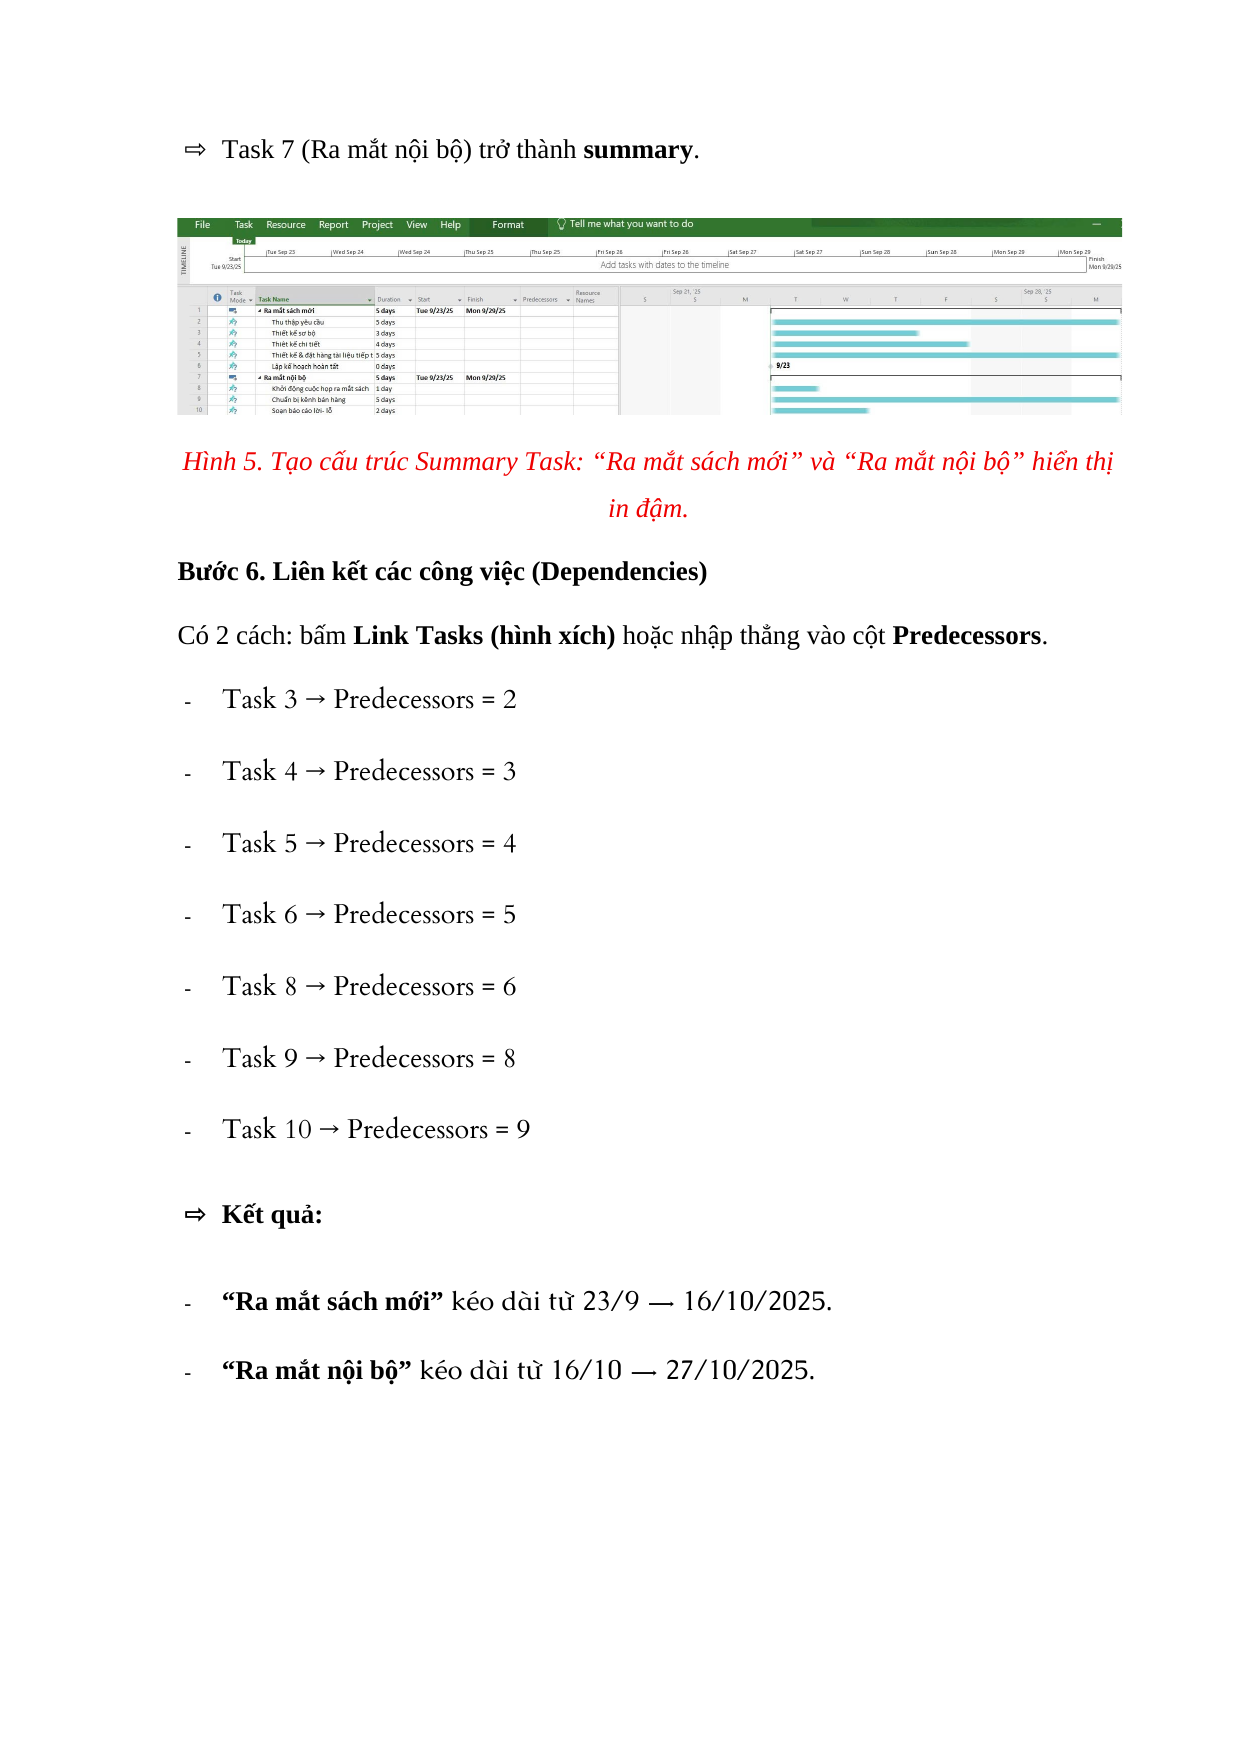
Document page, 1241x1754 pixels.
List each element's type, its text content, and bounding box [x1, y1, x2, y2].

list Task 5 → Predecessors = 4 [184, 825, 1122, 862]
list Task 9 → Predecessors = 8 [184, 1040, 1122, 1077]
list Task 4 → Predecessors = 3 [184, 754, 1122, 790]
list Kết quả: [184, 1184, 1122, 1239]
list Task 8 → Predecessors = 6 [184, 969, 1122, 1005]
list “Ra mắt nội bộ” kéo dài từ 16/10 → 27/10/2025. [184, 1353, 1122, 1387]
text Hình 5. Tạo cấu trúc Summary Task: “Ra mắt sách mới” và “Ra mắt nội bộ” hiển thị in đậm. [177, 445, 1122, 523]
list Task 10 → Predecessors = 9 [184, 1112, 1122, 1149]
list Task 3 → Predecessors = 2 [184, 682, 1122, 719]
list Task 6 → Predecessors = 5 [184, 897, 1122, 934]
list Task 7 (Ra mắt nội bộ) trở thành summary. [184, 118, 1122, 174]
picture [177, 218, 1123, 415]
text Có 2 cách: bấm Link Tasks (hình xích) hoặc nhập thẳng vào cột Predecessors. [177, 619, 1122, 650]
text Bước 6. Liên kết các công việc (Dependencies) [177, 555, 1122, 587]
list “Ra mắt sách mới” kéo dài từ 23/9 → 16/10/2025. [184, 1284, 1122, 1318]
